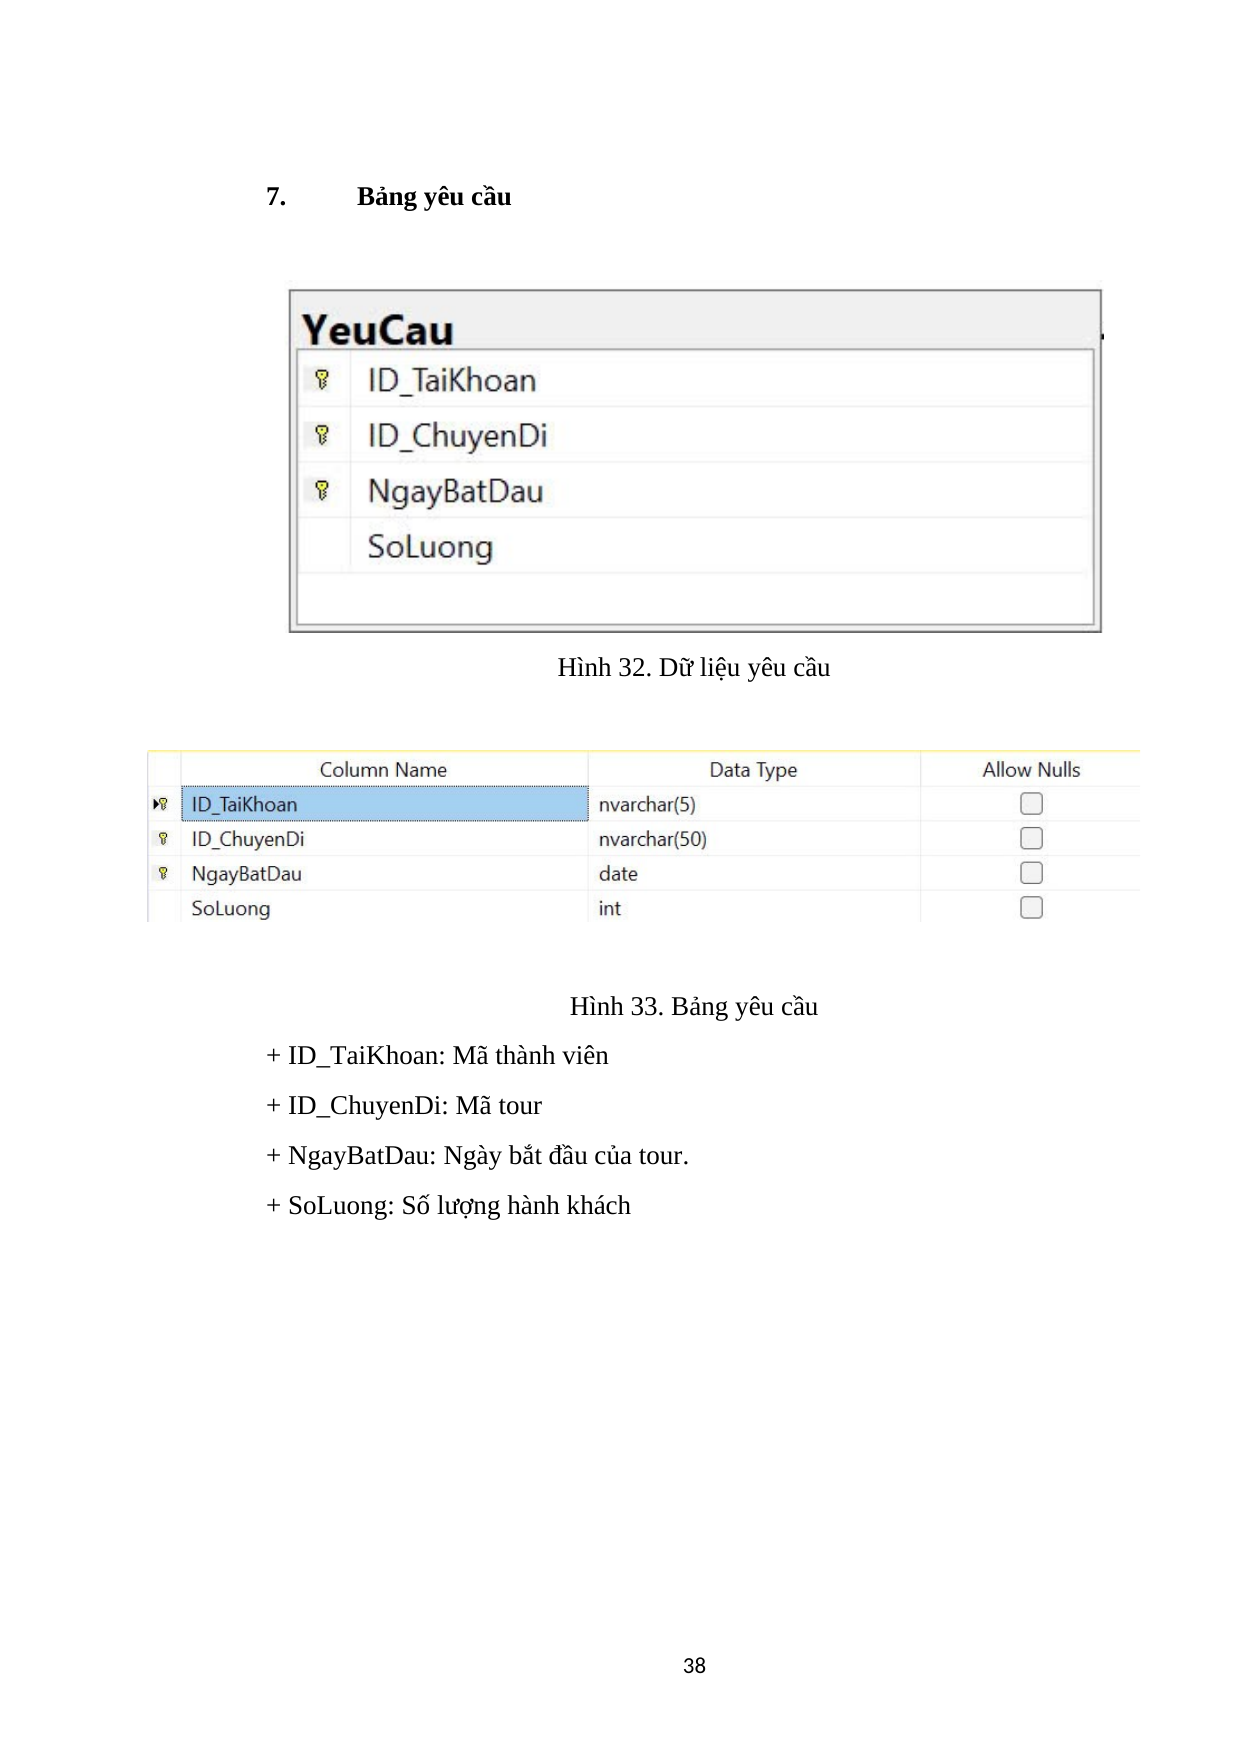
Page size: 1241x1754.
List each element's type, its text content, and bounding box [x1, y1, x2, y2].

picture [284, 280, 1104, 633]
text Hình 32. Dữ liệu yêu cầu [207, 651, 1122, 682]
text + ID_TaiKhoan: Mã thành viên [207, 1039, 1122, 1071]
picture [147, 750, 1141, 922]
subtitle Bảng yêu cầu [207, 180, 1122, 212]
text + SoLuong: Số lượng hành khách [207, 1189, 1122, 1220]
text + NgayBatDau: Ngày bắt đầu của tour. [207, 1139, 1122, 1170]
text Hình 33. Bảng yêu cầu [207, 989, 1122, 1021]
text + ID_ChuyenDi: Mã tour [207, 1089, 1122, 1120]
